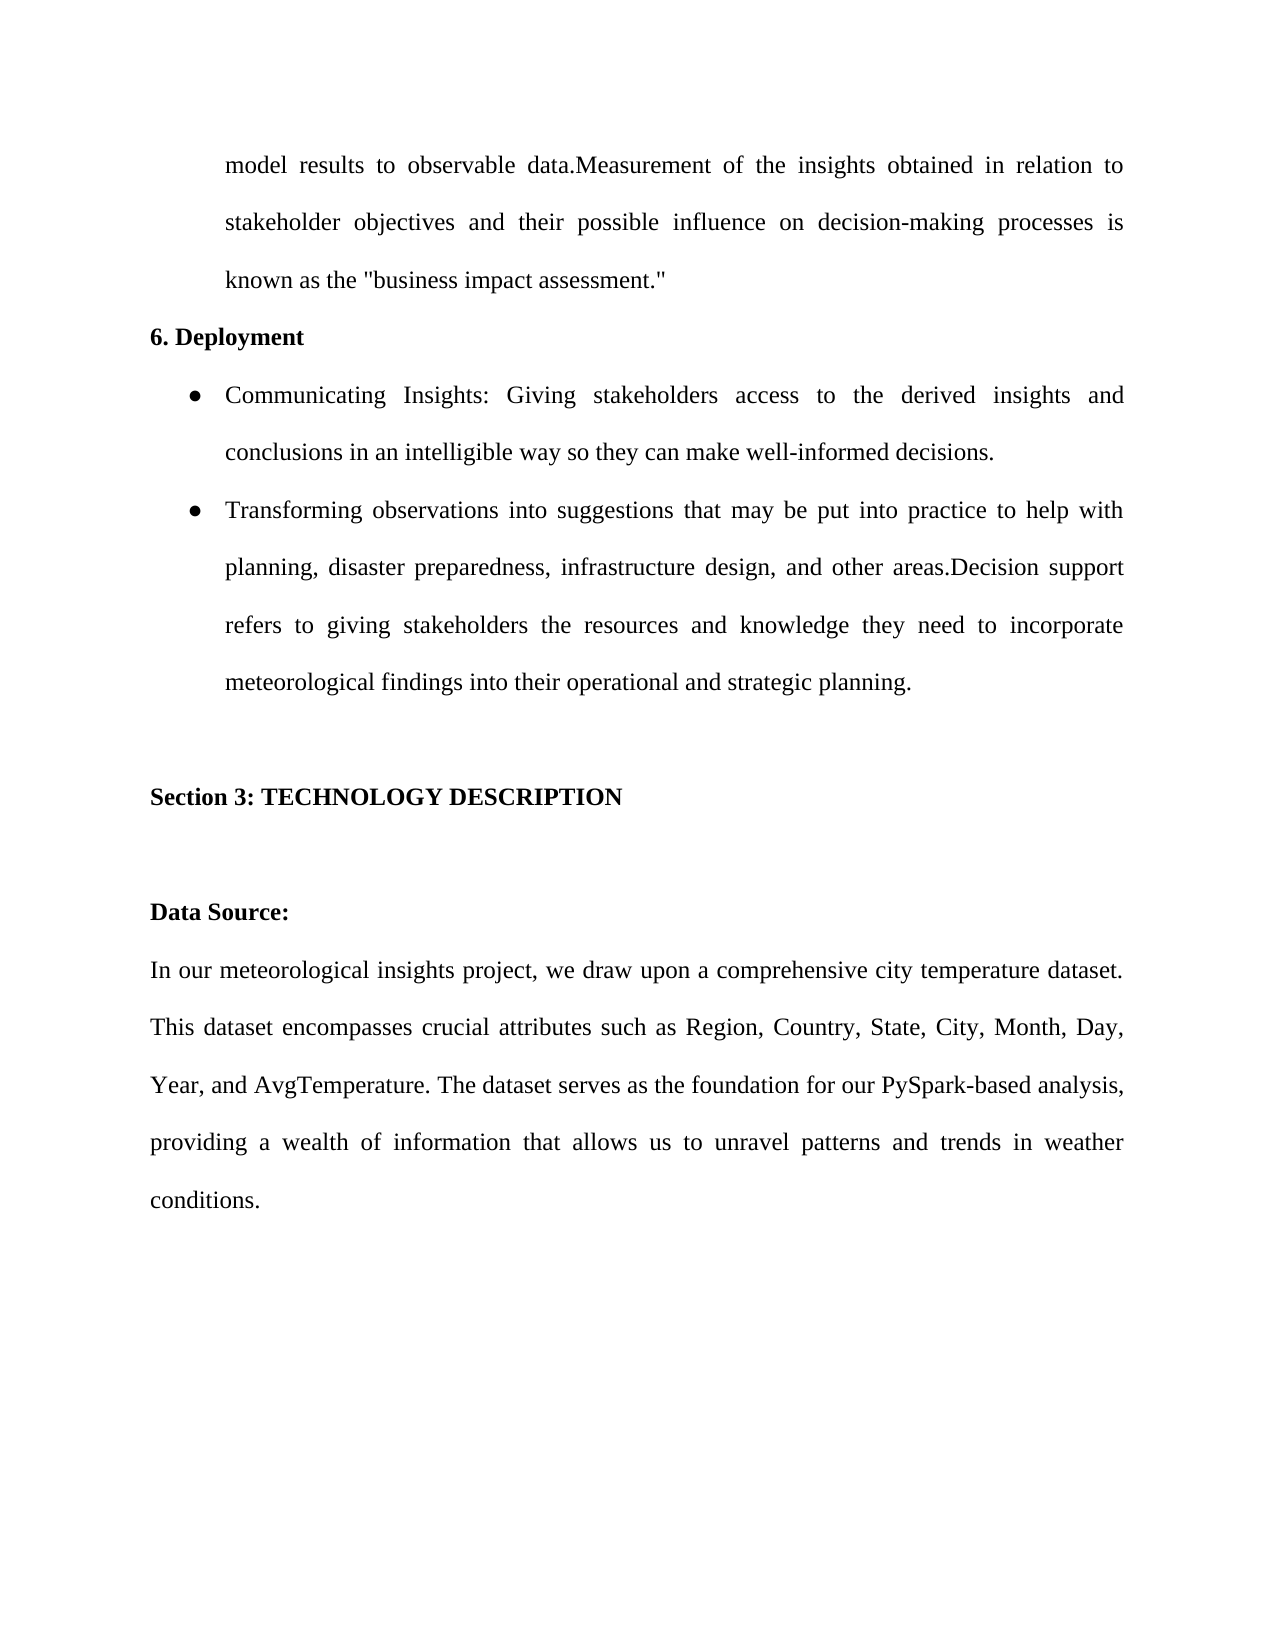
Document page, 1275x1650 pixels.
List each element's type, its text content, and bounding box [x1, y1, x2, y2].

text Section 3: TECHNOLOGY DESCRIPTION [150, 782, 1125, 811]
list Transforming observations into suggestions that may be put into practice to help with planning, disaster preparedness, infrastructure design, and other areas.Decision support refers to giving stakeholders the resources and knowledge they need to incorporate meteorological findings into their operational and strategic planning. [187, 495, 1125, 696]
text Data Source: [150, 897, 1125, 926]
text In our meteorological insights project, we draw upon a comprehensive city temperature dataset. This dataset encompasses crucial attributes such as Region, Country, State, City, Month, Day, Year, and AvgTemperature. The dataset serves as the foundation for our PySpark-based analysis, providing a wealth of information that allows us to unravel patterns and trends in weather conditions. [150, 955, 1125, 1214]
list Communicating Insights: Giving stakeholders access to the derived insights and conclusions in an intelligible way so they can make well-informed decisions. [187, 380, 1125, 466]
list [187, 150, 1125, 294]
text 6. Deployment [150, 322, 1125, 351]
